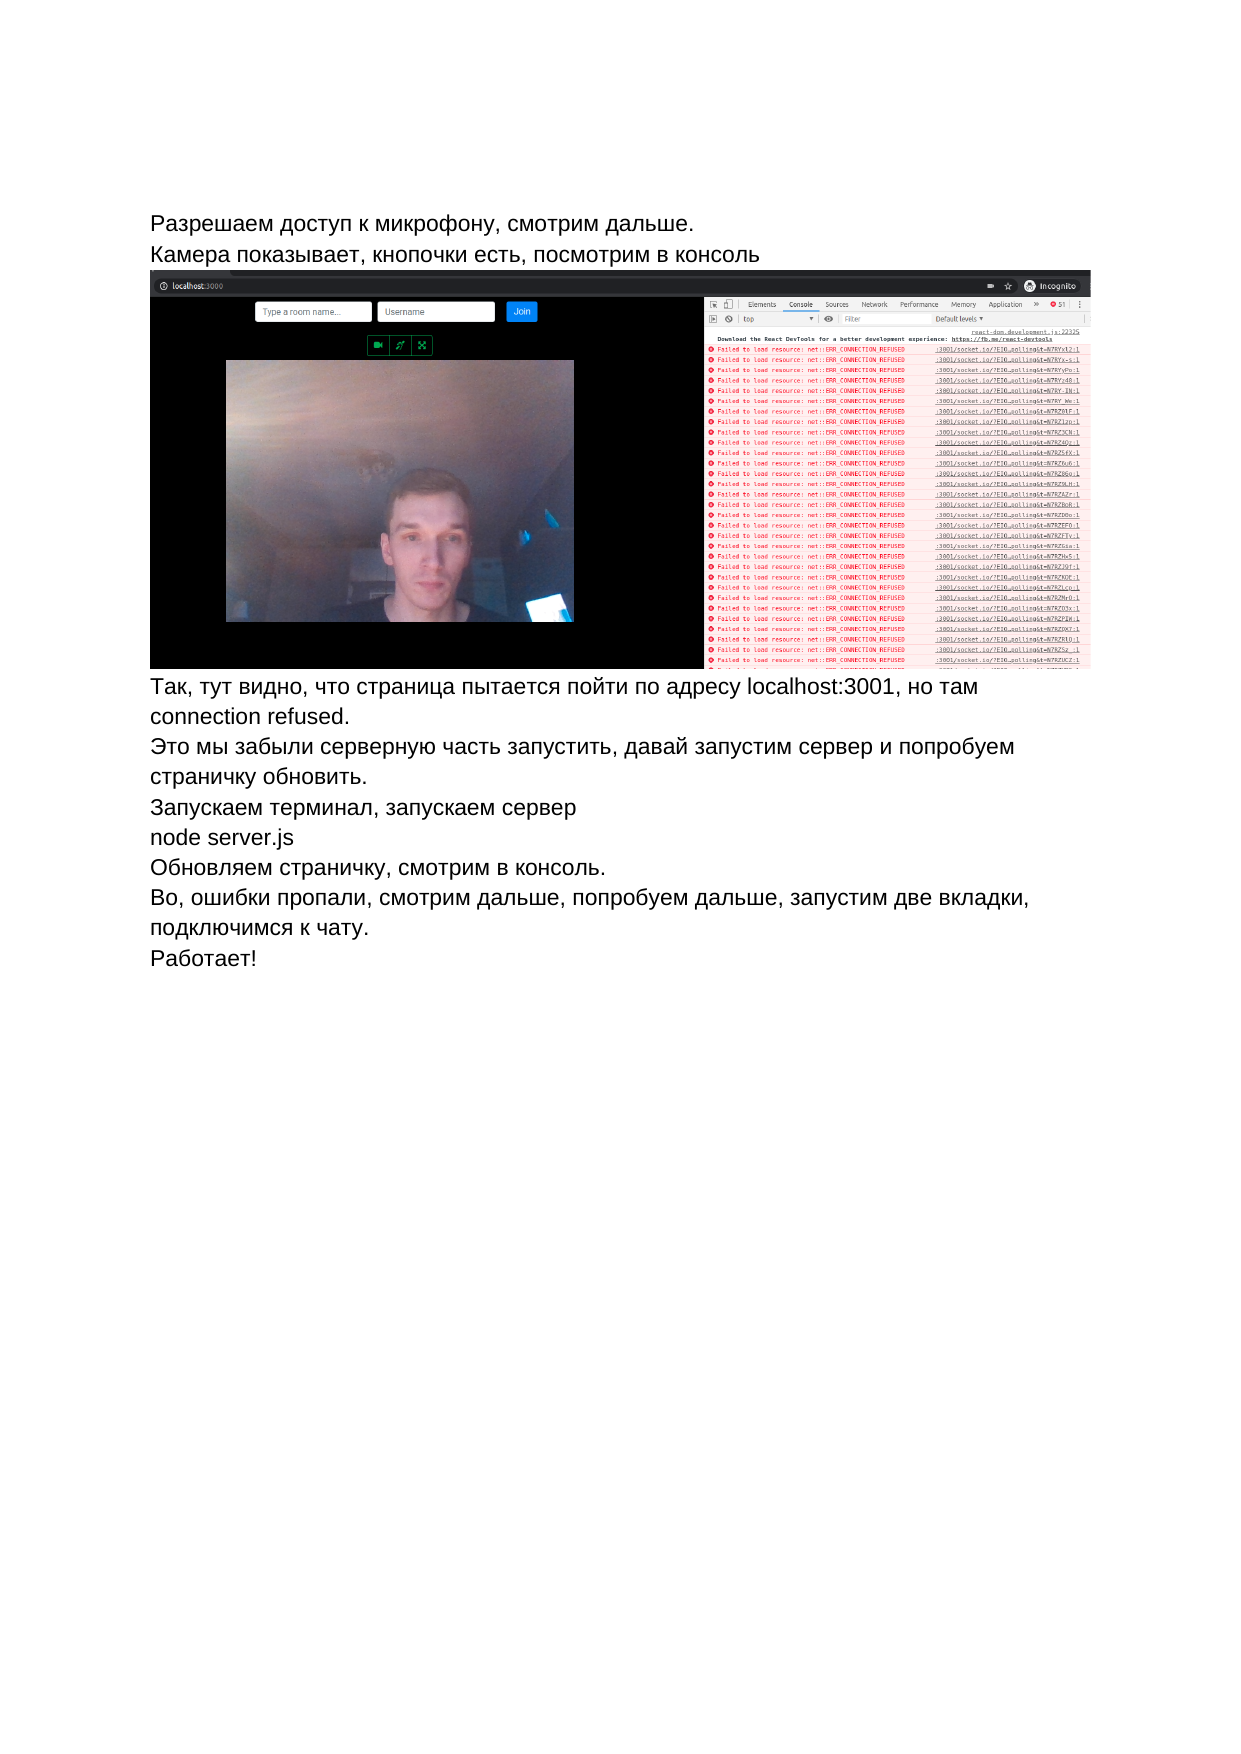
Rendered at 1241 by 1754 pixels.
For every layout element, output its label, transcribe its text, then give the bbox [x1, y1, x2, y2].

picture [150, 270, 1091, 669]
text Так, тут видно, что страница пытается пойти по адресу localhost:3001, но там connection refused. [150, 673, 1090, 729]
text Это мы забыли серверную часть запустить, давай запустим сервер и попробуем страничку обновить. [150, 733, 1090, 789]
text Обновляем страничку, смотрим в консоль. [150, 854, 1090, 880]
text Камера показывает, кнопочки есть, посмотрим в консоль [150, 241, 1090, 267]
text node server.js [150, 824, 1090, 850]
text Работает! [150, 944, 1090, 971]
text Разрешаем доступ к микрофону, смотрим дальше. [150, 210, 1090, 237]
text Запускаем терминал, запускаем сервер [150, 793, 1090, 820]
text Во, ошибки пропали, смотрим дальше, попробуем дальше, запустим две вкладки, подключимся к чату. [150, 884, 1090, 941]
